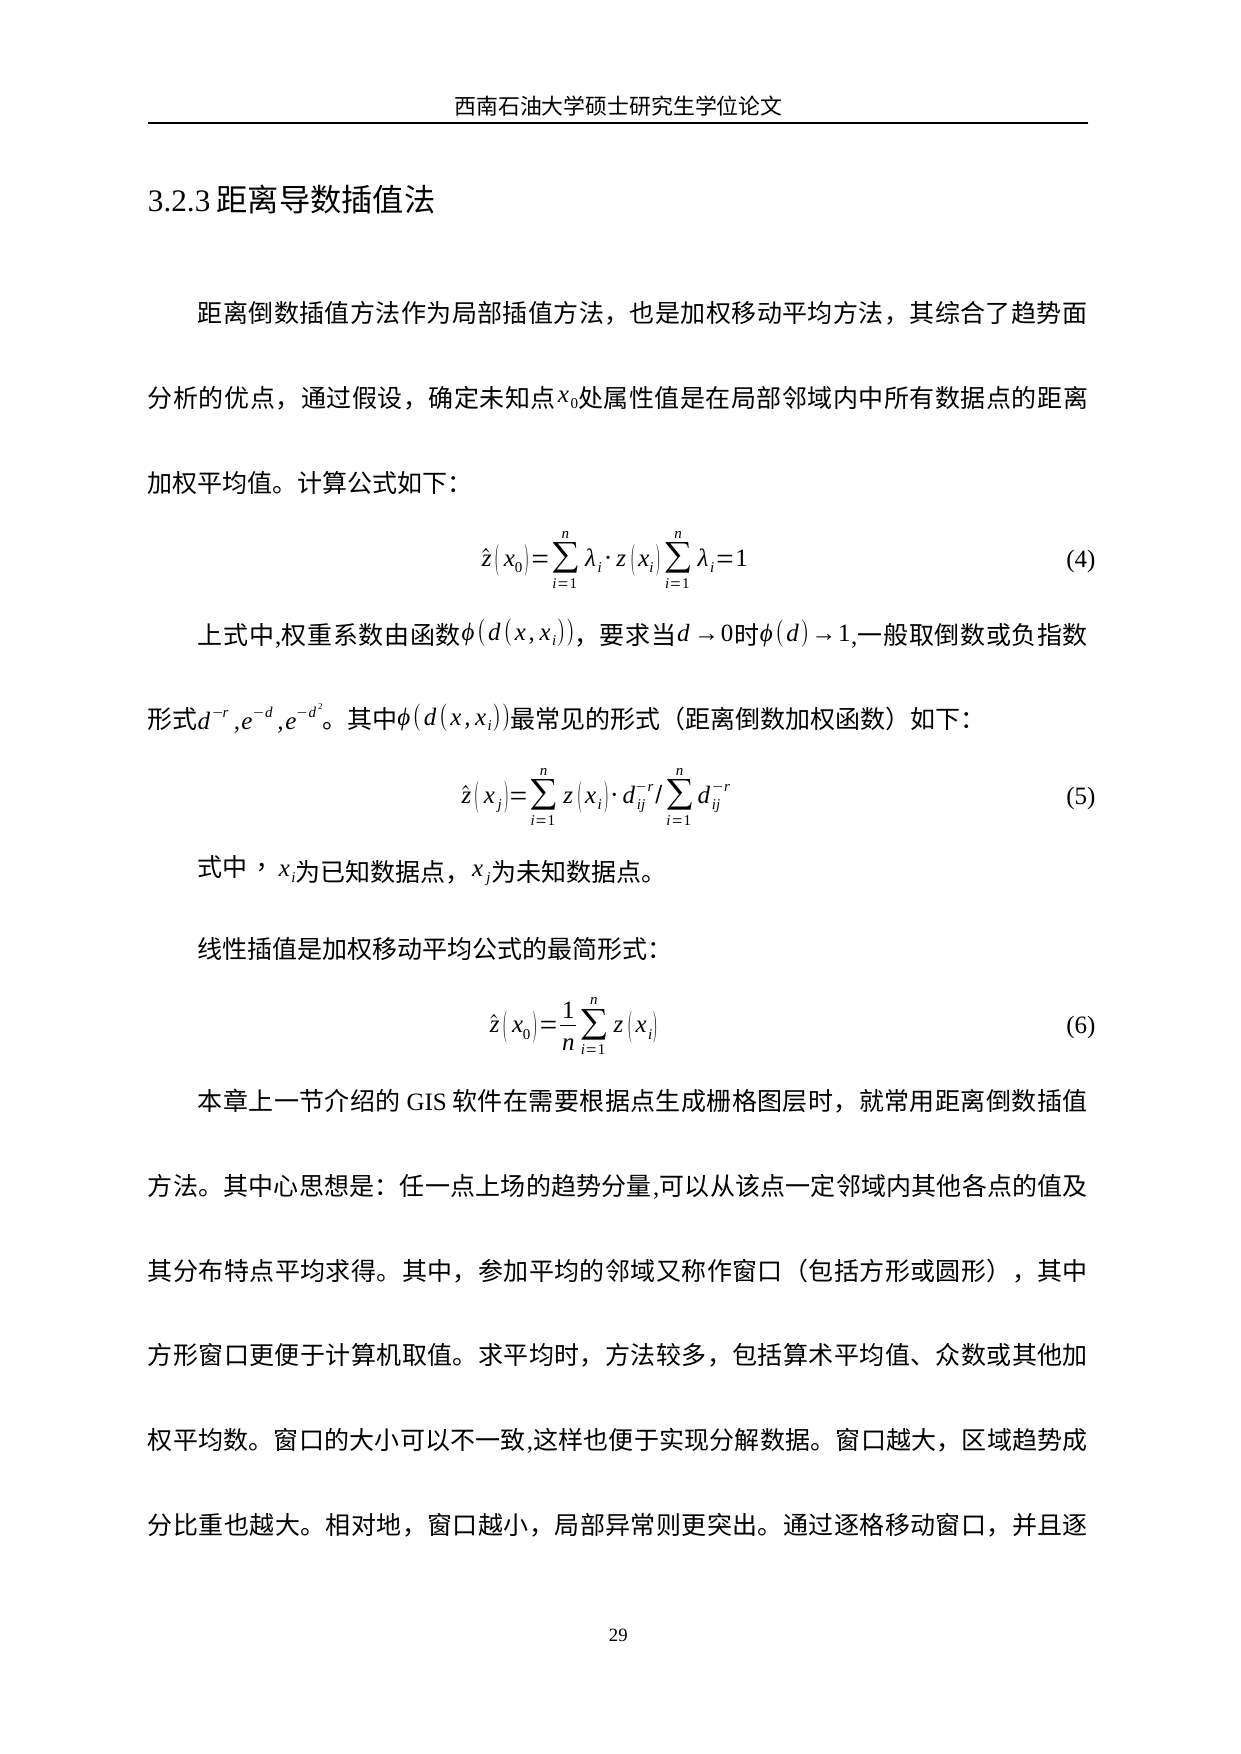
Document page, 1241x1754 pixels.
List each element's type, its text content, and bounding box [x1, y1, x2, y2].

text (4) [148, 524, 1088, 592]
text 线性插值是加权移动平均公式的最简形式： [148, 913, 1088, 981]
text 上式中,权重系数由函数，要求当时,一般取倒数或负指数形式。其中最常见的形式（距离倒数加权函数）如下： [148, 599, 1088, 752]
subtitle 3.2.3距离导数插值法 [148, 164, 1088, 232]
text (5) [148, 761, 1088, 829]
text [148, 1065, 1088, 1558]
text 距离倒数插值方法作为局部插值方法，也是加权移动平均方法，其综合了趋势面分析的优点，通过假设，确定未知点处属性值是在局部邻域内中所有数据点的距离加权平均值。计算公式如下： [148, 277, 1088, 515]
text (6) [148, 990, 1088, 1058]
text 为已知数据点，为未知数据点。 [148, 836, 1088, 904]
